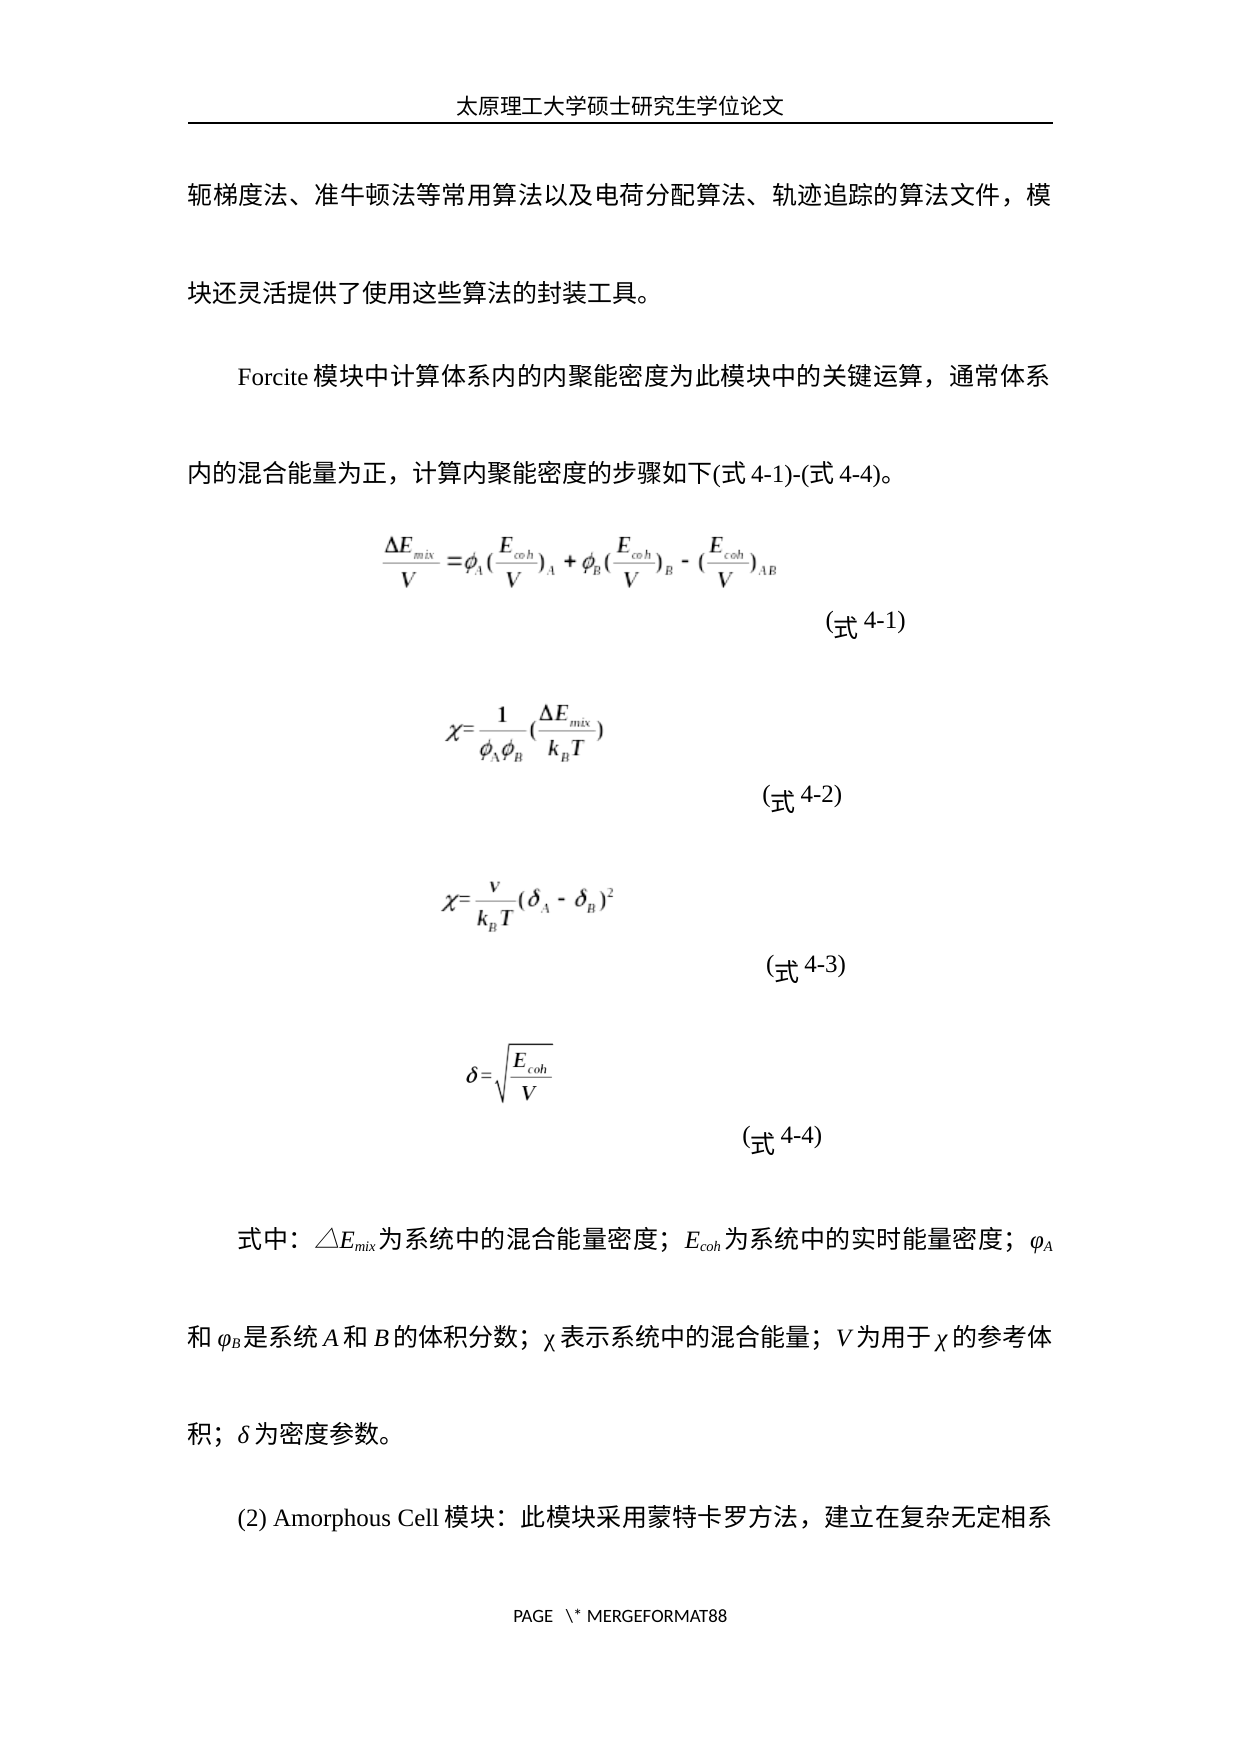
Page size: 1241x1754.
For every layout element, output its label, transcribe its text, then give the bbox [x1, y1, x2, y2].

text (式4-3) [187, 864, 1053, 994]
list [187, 1483, 1053, 1548]
text 式中：△Emix为系统中的混合能量密度；Ecoh为系统中的实时能量密度；φA和φB是系统A和B的体积分数；χ表示系统中的混合能量；V为用于χ的参考体积；δ为密度参数。 [187, 1205, 1053, 1465]
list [187, 161, 1053, 324]
text (式4-4) [187, 1035, 1053, 1165]
text Forcite模块中计算体系内的内聚能密度为此模块中的关键运算，通常体系内的混合能量为正，计算内聚能密度的步骤如下(式4-1)-(式4-4)。 [187, 342, 1053, 504]
text (式4-1) [187, 522, 1053, 652]
text (式4-2) [187, 693, 1053, 823]
